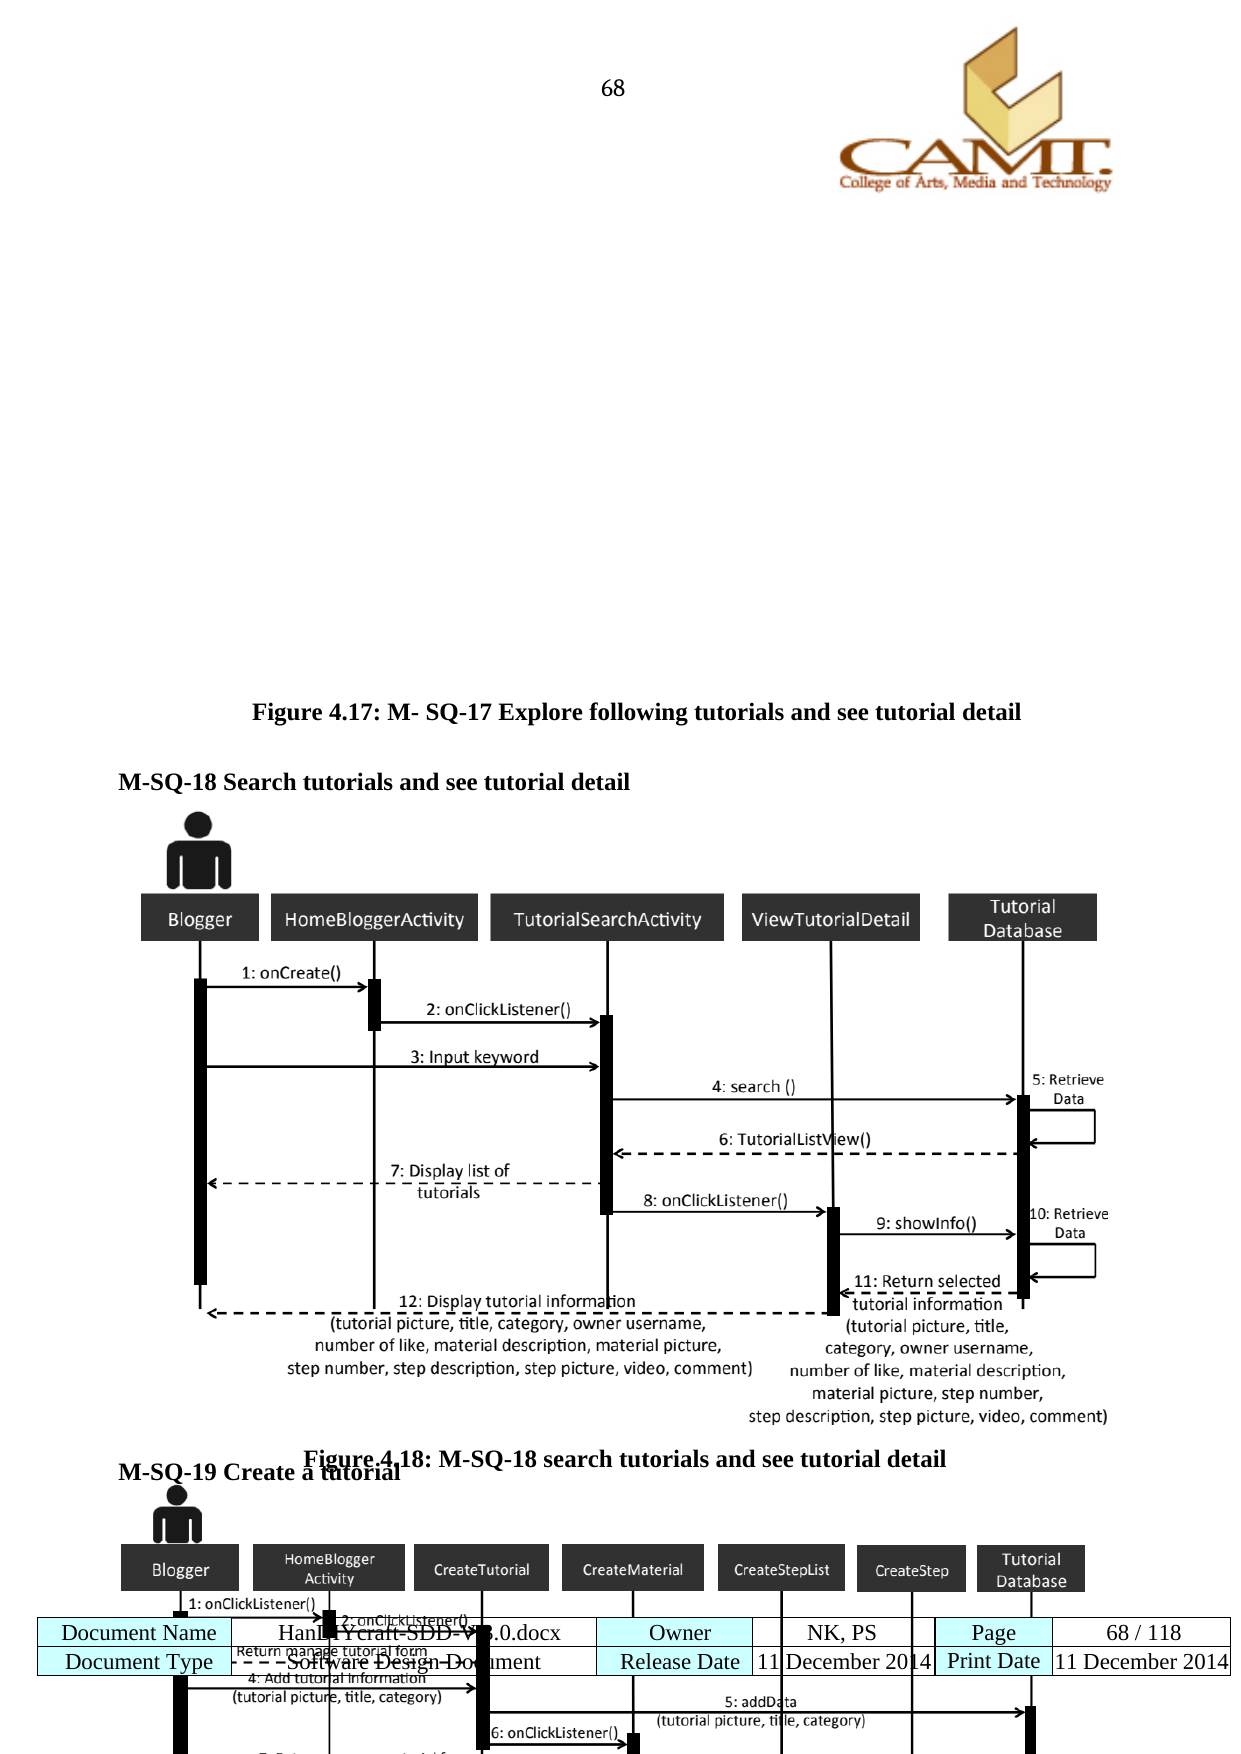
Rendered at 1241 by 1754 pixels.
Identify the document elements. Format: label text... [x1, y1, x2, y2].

picture [755, 18, 1221, 207]
text M-SQ-19 Create a tutorial [118, 1457, 1108, 1486]
text M-SQ-18 Search tutorials and see tutorial detail [118, 767, 1108, 796]
